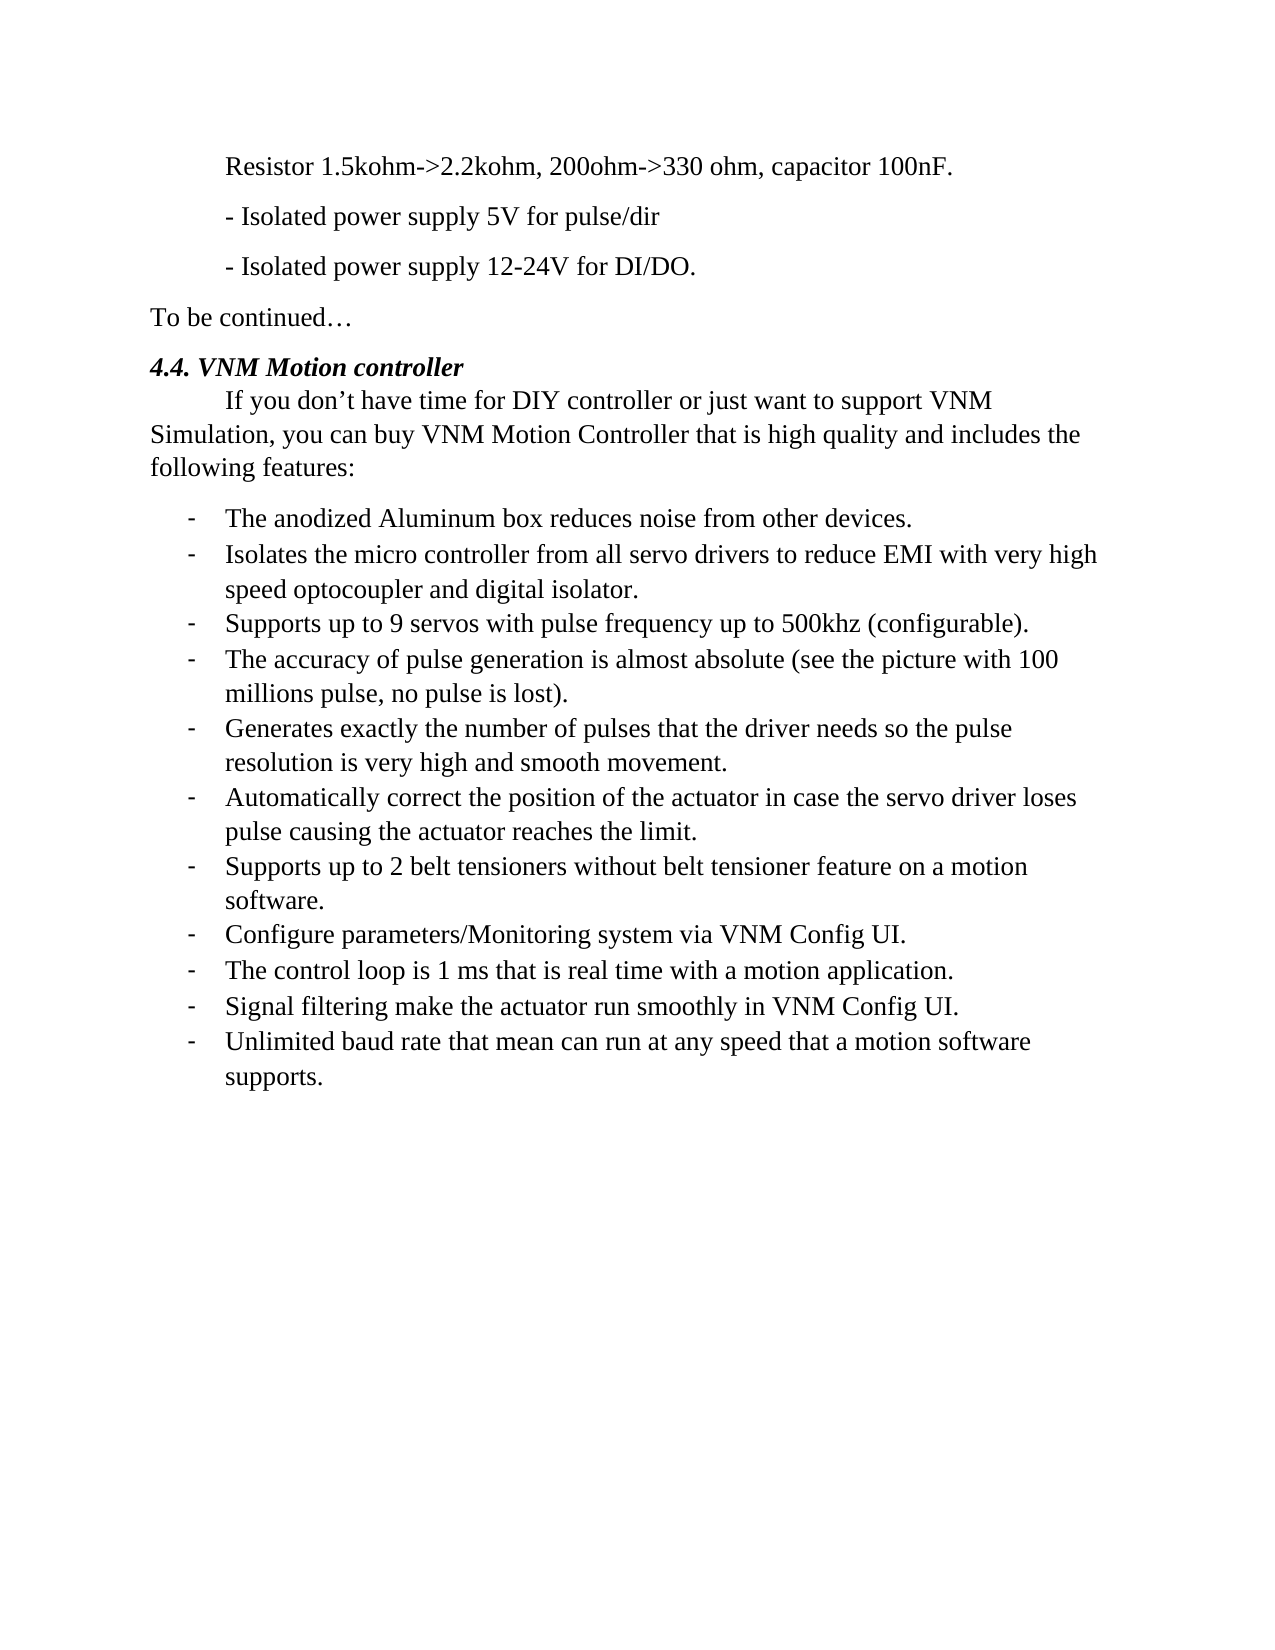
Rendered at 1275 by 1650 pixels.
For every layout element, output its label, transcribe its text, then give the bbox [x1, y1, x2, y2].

list Automatically correct the position of the actuator in case the servo driver loses pulse causing the actuator reaches the limit. [187, 780, 1125, 846]
list Generates exactly the number of pulses that the driver needs so the pulse resolution is very high and smooth movement. [187, 711, 1125, 777]
list Supports up to 2 belt tensioners without belt tensioner feature on a motion software. [187, 849, 1125, 915]
list The control loop is 1 ms that is real time with a motion application. [187, 953, 1125, 986]
list The accuracy of pulse generation is almost absolute (see the picture with 100 millions pulse, no pulse is lost). [187, 642, 1125, 708]
list Supports up to 9 servos with pulse frequency up to 500khz (configurable). [187, 606, 1125, 639]
subtitle 4.4. VNM Motion controller [150, 351, 1125, 382]
text Resistor 1.5kohm->2.2kohm, 200ohm->330 ohm, capacitor 100nF. [150, 150, 1125, 181]
text - Isolated power supply 5V for pulse/dir [150, 200, 1125, 231]
text - Isolated power supply 12-24V for DI/DO. [150, 250, 1125, 282]
list Configure parameters/Monitoring system via VNM Config UI. [187, 918, 1125, 951]
text If you don’t have time for DIY controller or just want to support VNM Simulation, you can buy VNM Motion Controller that is high quality and includes the following features: [150, 384, 1125, 483]
list The anodized Aluminum box reduces noise from other devices. [187, 502, 1125, 535]
list Isolates the micro controller from all servo drivers to reduce EMI with very high speed optocoupler and digital isolator. [187, 537, 1125, 604]
text To be continued… [150, 301, 1125, 332]
list Signal filtering make the actuator run smoothly in VNM Config UI. [187, 989, 1125, 1022]
list Unlimited baud rate that mean can run at any speed that a motion software supports. [187, 1024, 1125, 1091]
